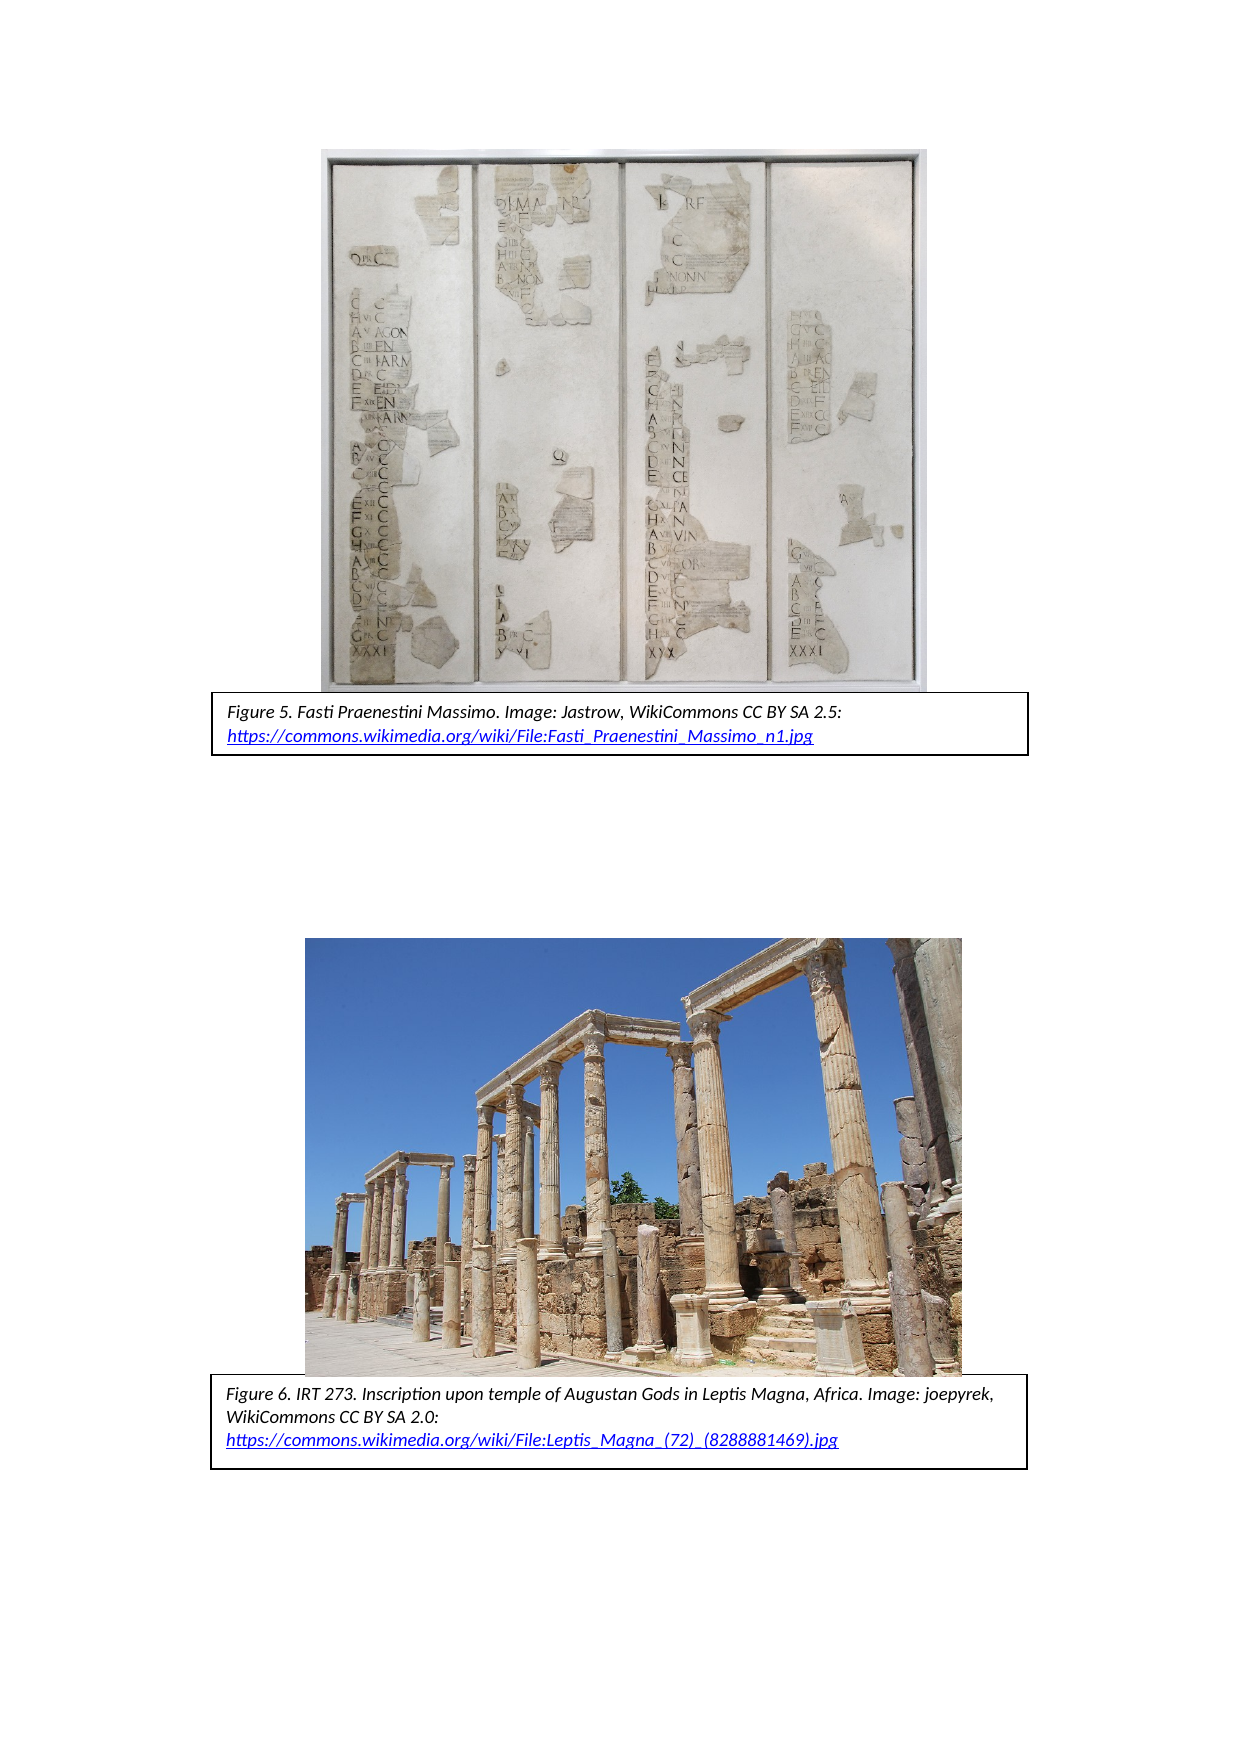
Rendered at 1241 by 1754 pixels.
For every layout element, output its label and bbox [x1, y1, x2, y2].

picture [305, 938, 962, 1377]
picture [321, 149, 927, 692]
